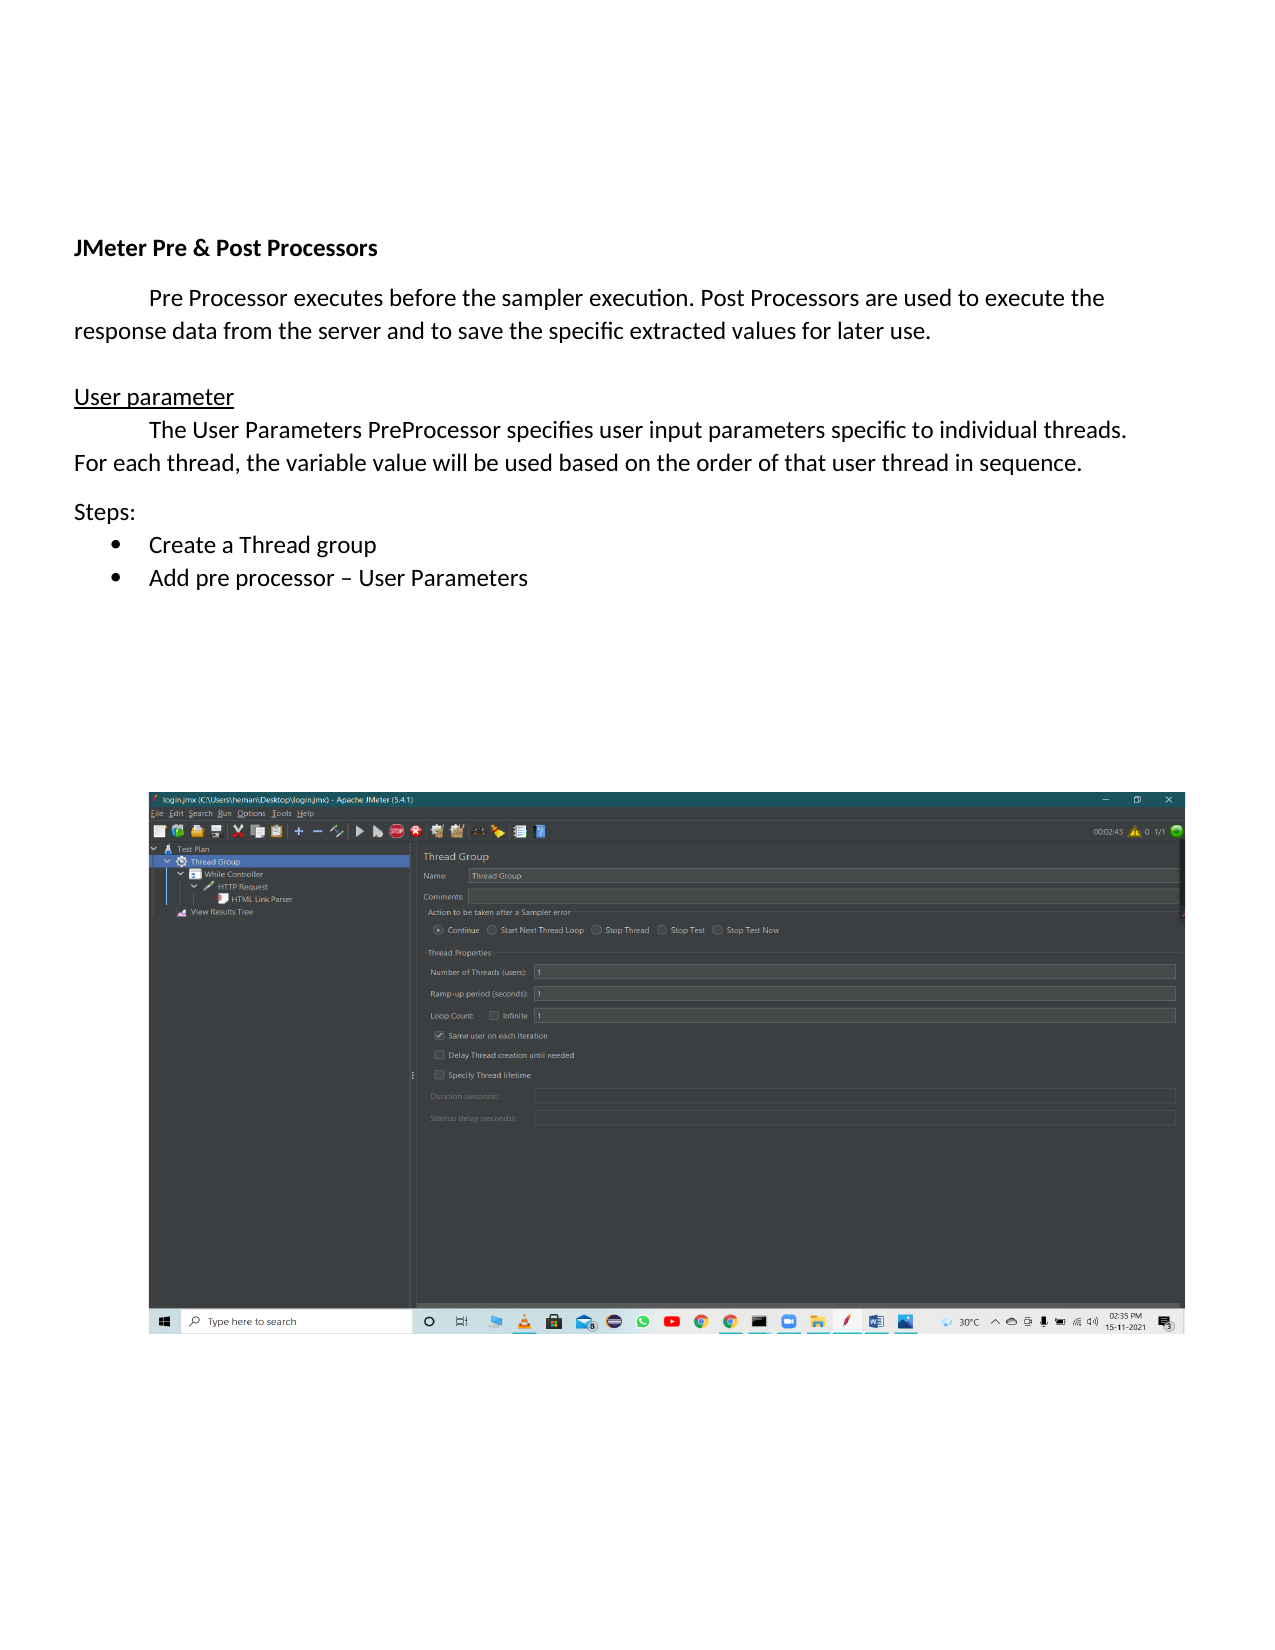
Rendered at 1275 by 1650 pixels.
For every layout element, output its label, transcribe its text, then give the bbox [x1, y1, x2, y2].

picture [148, 792, 1185, 1334]
text Pre Processor executes before the sampler execution. Post Processors are used to execute the response data from the server and to save the specific extracted values for later use. [74, 282, 1167, 346]
text Steps: [74, 496, 1167, 527]
text The User Parameters PreProcessor specifies user input parameters specific to individual threads. For each thread, the variable value will be used based on the order of that user thread in sequence. [74, 414, 1167, 477]
list Create a Thread group [111, 529, 1167, 560]
list Add pre processor – User Parameters [111, 562, 1167, 593]
text JMeter Pre & Post Processors [74, 232, 1167, 263]
text User parameter [74, 381, 1167, 411]
